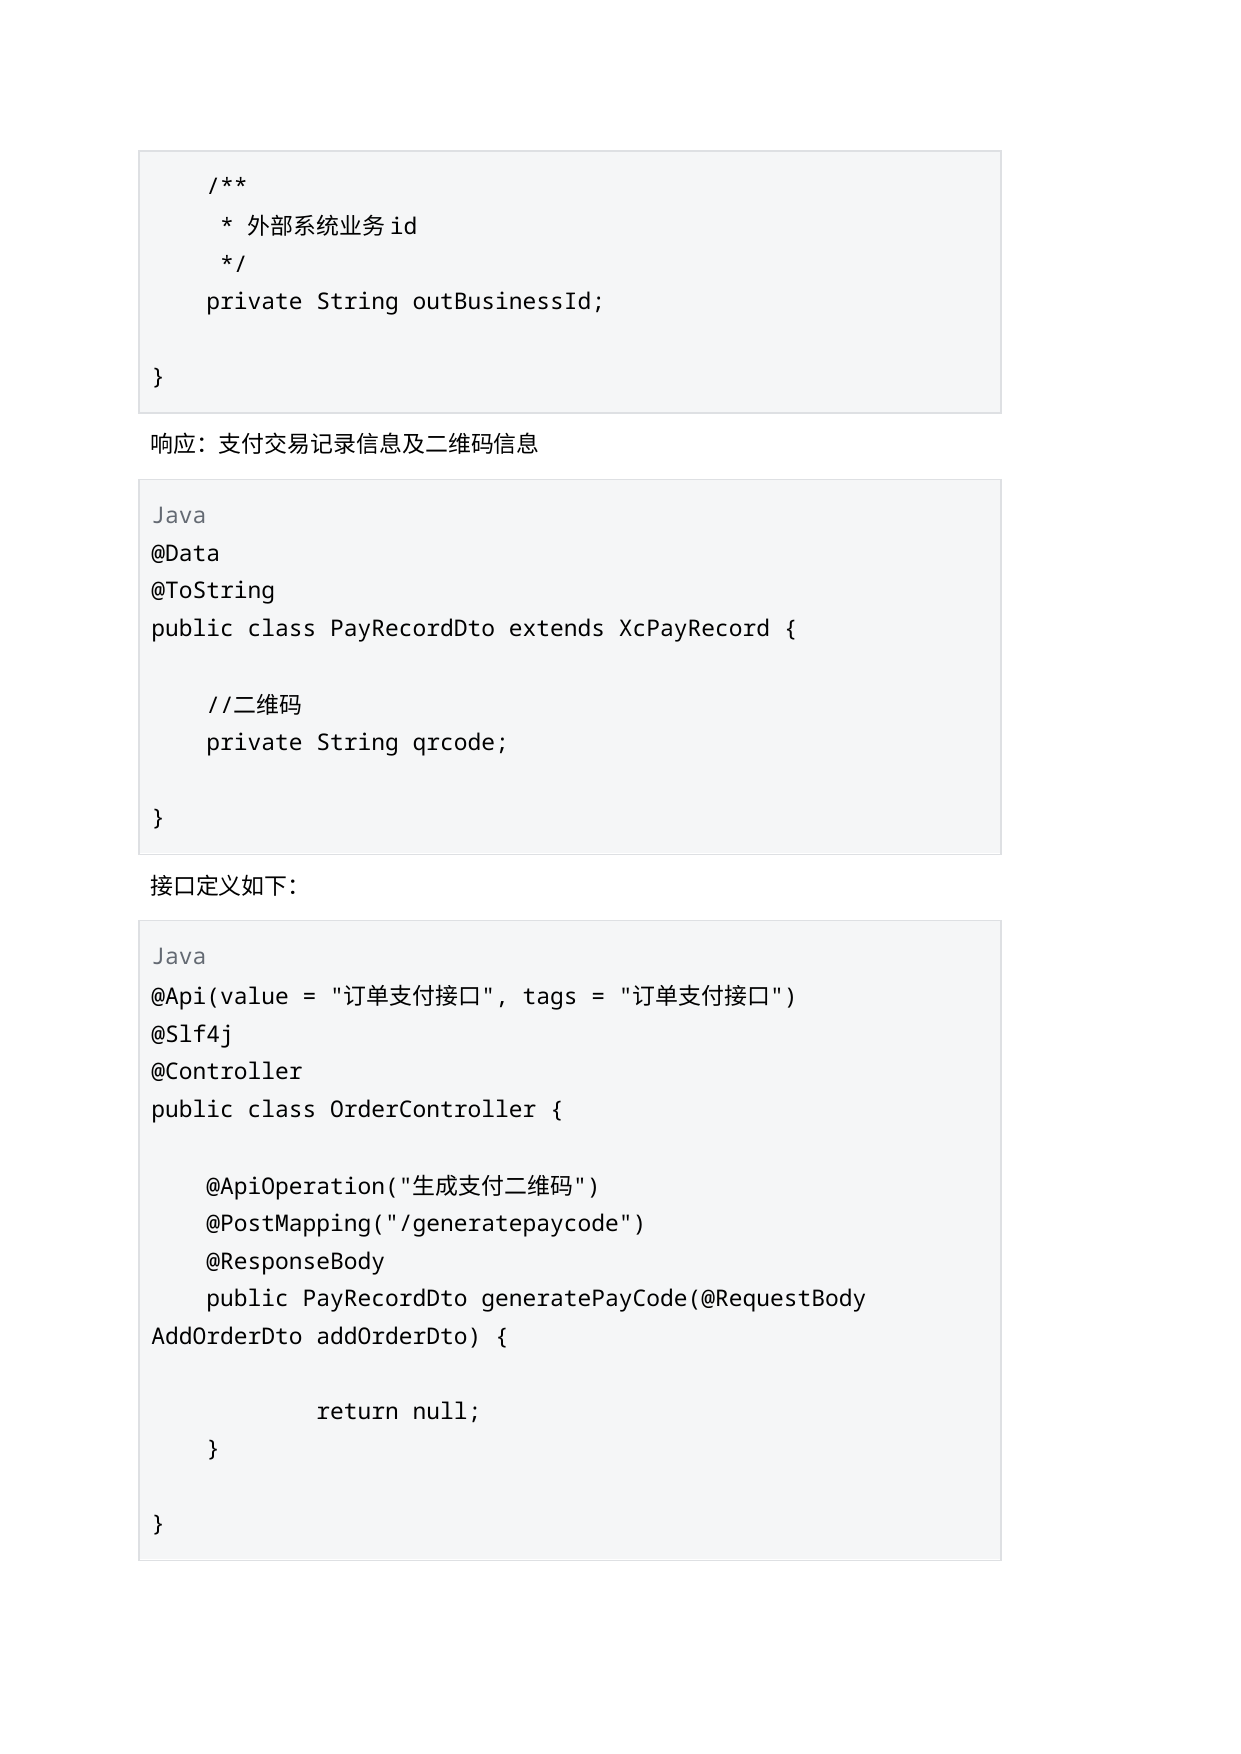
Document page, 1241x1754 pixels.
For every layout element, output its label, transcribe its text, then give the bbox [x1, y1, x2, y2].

table_header Java @Data @ToString public class PayRecordDto extends XcPayRecord { //二维码 private String qrcode; } [140, 480, 1000, 853]
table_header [140, 152, 1000, 412]
text 接口定义如下： [150, 867, 1090, 901]
text 响应：支付交易记录信息及二维码信息 [150, 426, 1090, 459]
table_header Java @Api(value = "订单支付接口", tags = "订单支付接口") @Slf4j @Controller public class OrderController { @ApiOperation("生成支付二维码") @PostMapping("/generatepaycode") @ResponseBody public PayRecordDto generatePayCode(@RequestBody AddOrderDto addOrderDto) { return null; } } [140, 921, 1000, 1559]
